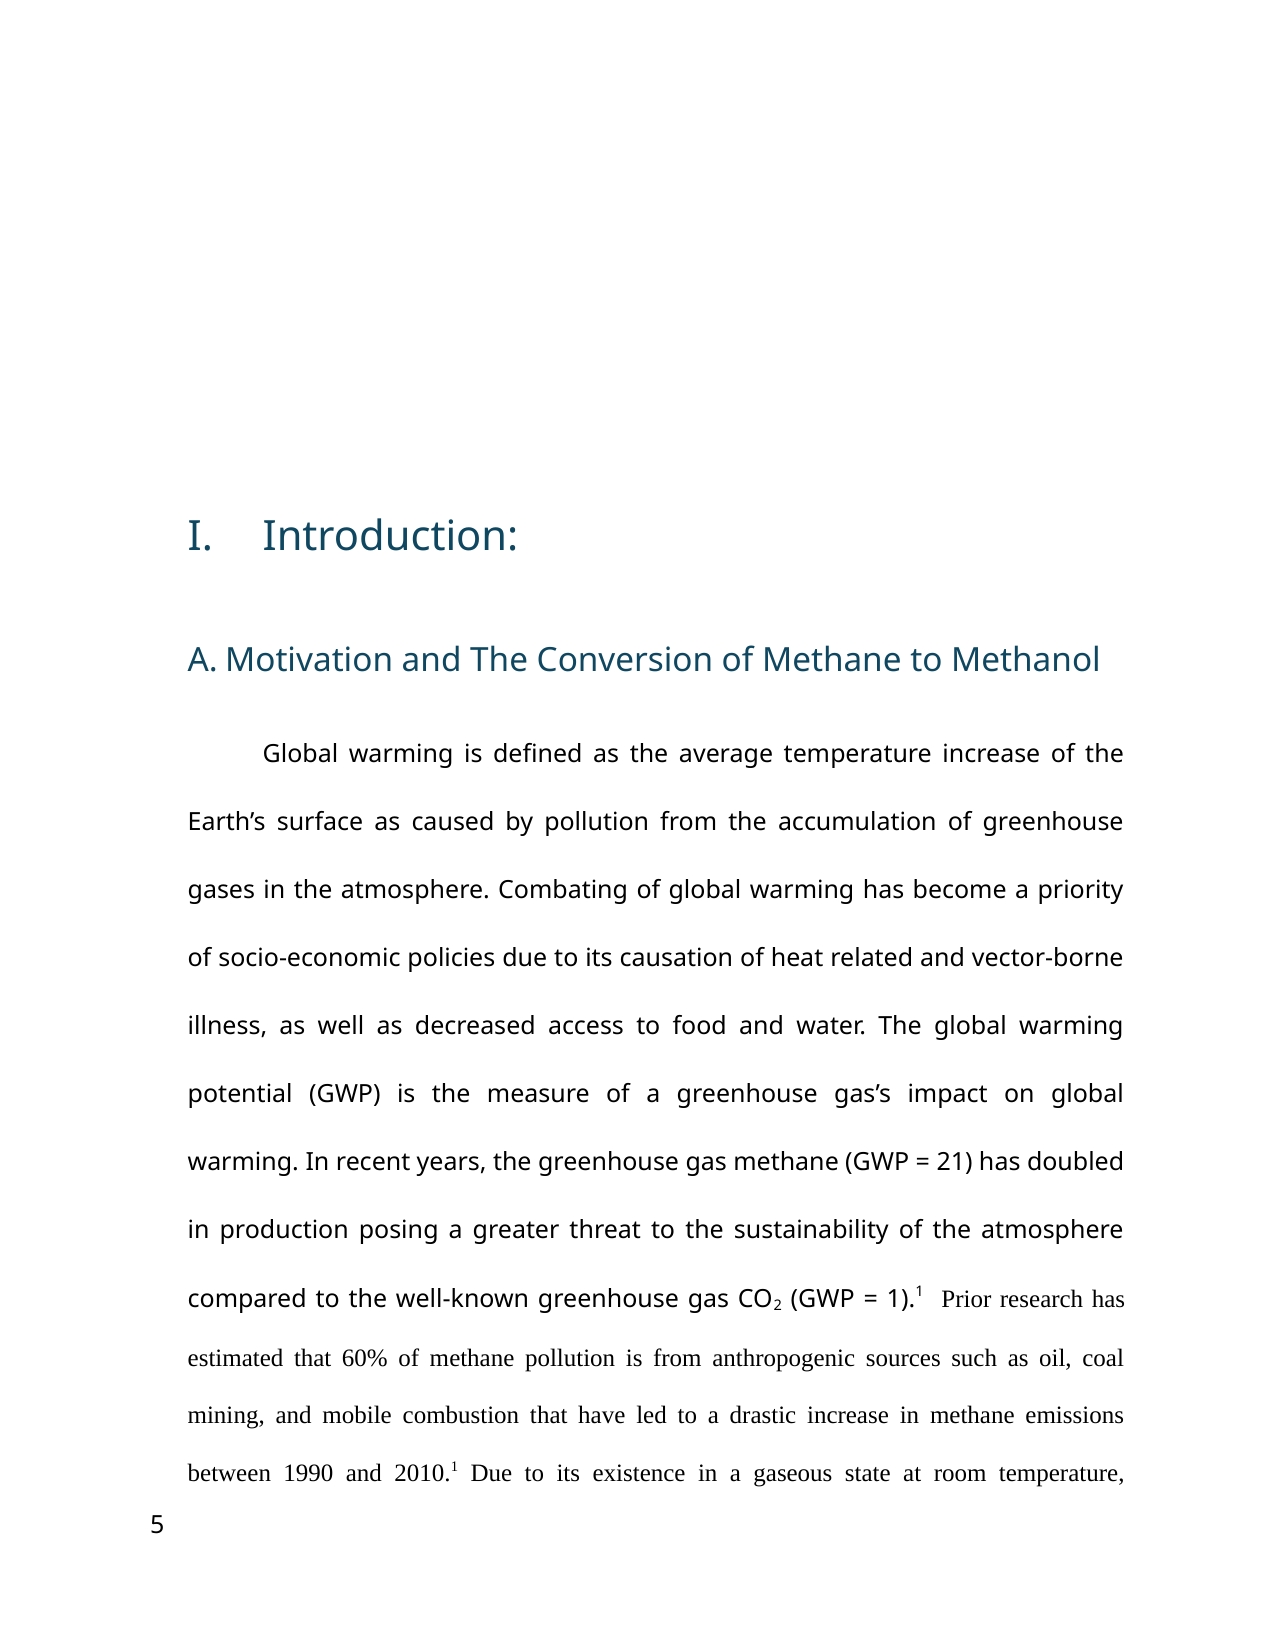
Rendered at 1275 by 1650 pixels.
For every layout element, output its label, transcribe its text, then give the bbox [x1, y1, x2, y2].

subtitle Motivation and The Conversion of Methane to Methanol [187, 636, 1125, 681]
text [187, 735, 1125, 1487]
subtitle Introduction: [187, 506, 1125, 563]
